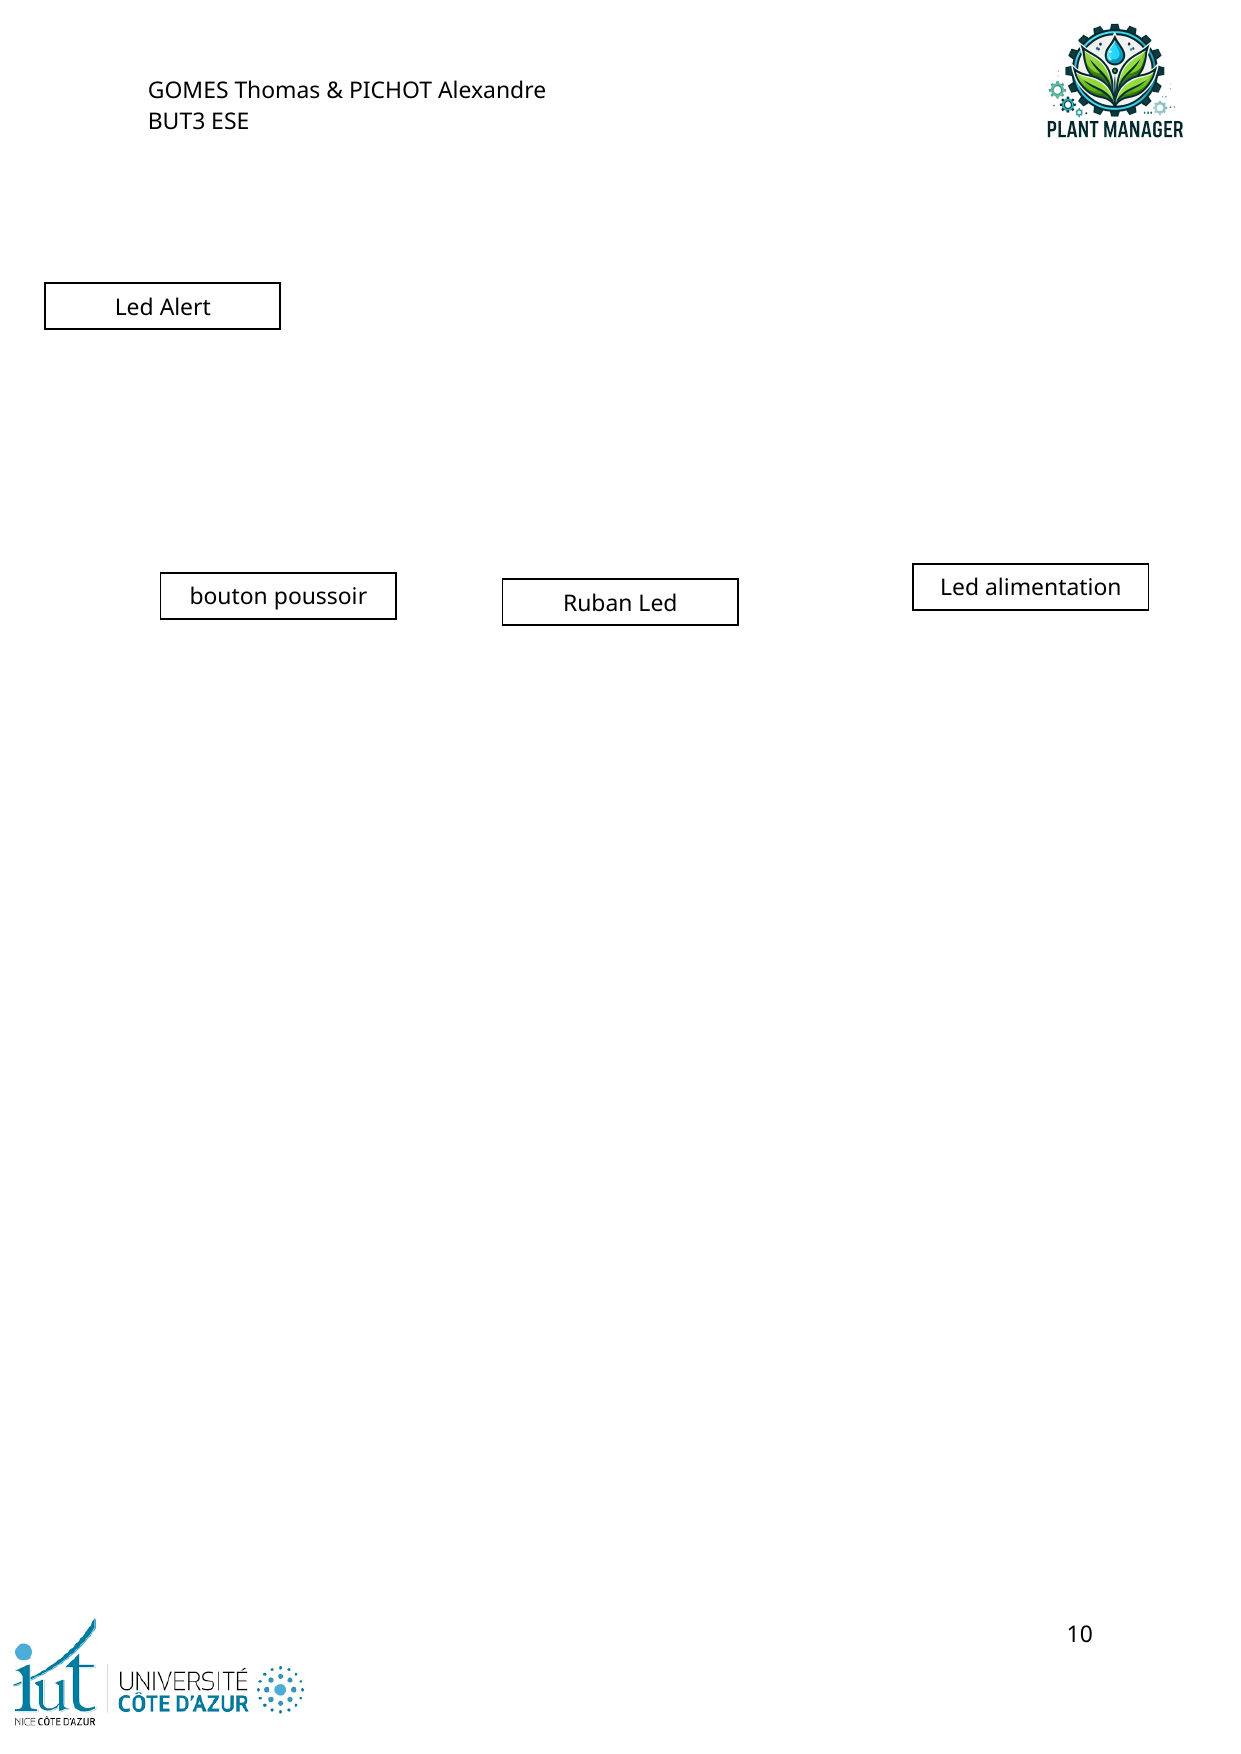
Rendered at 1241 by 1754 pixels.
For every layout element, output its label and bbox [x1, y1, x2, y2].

picture [1044, 20, 1185, 146]
picture [8, 1610, 307, 1731]
